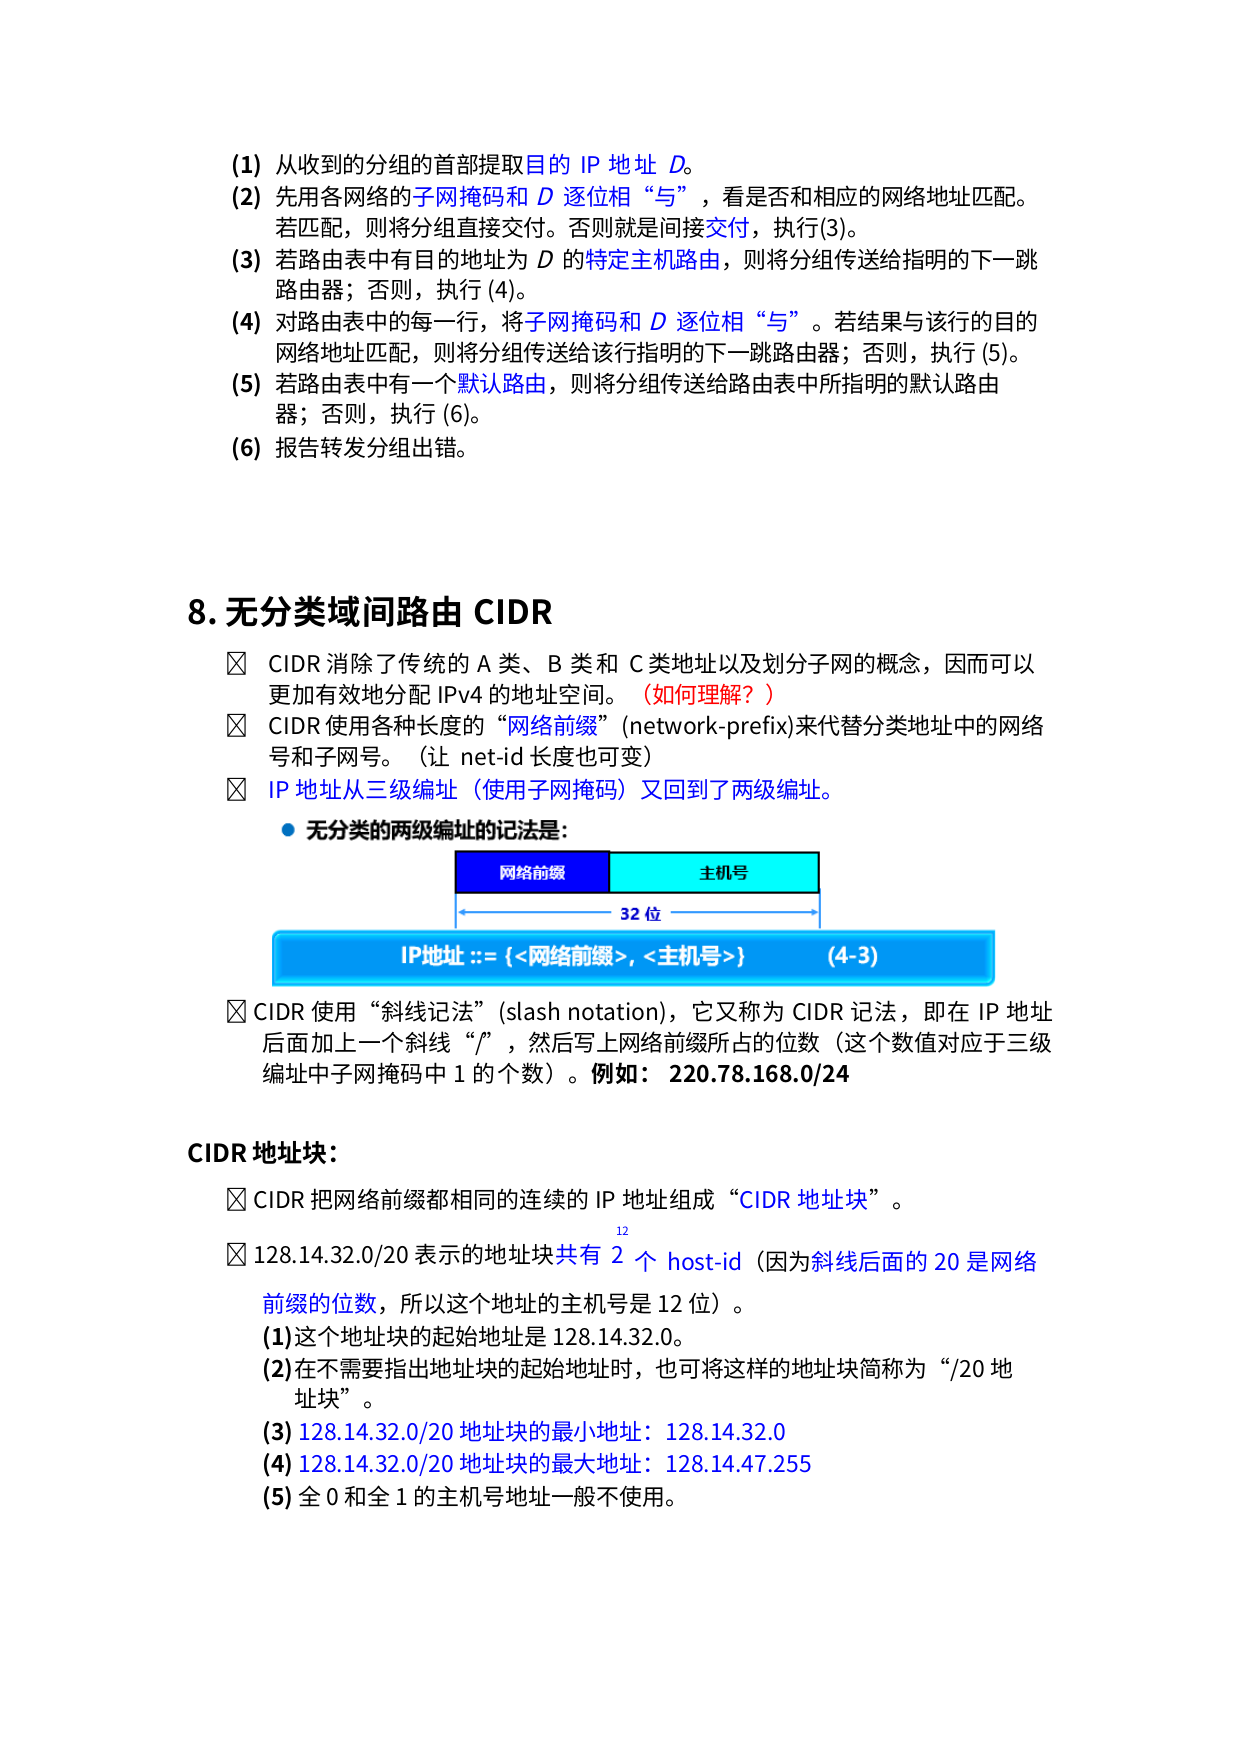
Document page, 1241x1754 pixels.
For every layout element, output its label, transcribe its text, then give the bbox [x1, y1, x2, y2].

list IP 地址从三级编址（使用子网掩码）又回到了两级编址。 [225, 772, 1240, 805]
list CIDR 消除了传统的 A 类、B 类和 C 类地址以及划分子网的概念，因而可以更加有效地分配 IPv4 的地址空间。（如何理解？） [225, 648, 1047, 710]
list 从收到的分组的首部提取目的 IP 地址 D。 [231, 146, 1240, 180]
picture [272, 819, 996, 934]
subtitle CIDR 地址块： [187, 1133, 1240, 1169]
text (5) 全 0 和全 1 的主机号地址一般不使用。 [262, 1479, 1240, 1512]
list 报告转发分组出错。 [231, 429, 1240, 463]
list CIDR 使用各种长度的“网络前缀”(network-prefix)来代替分类地址中的网络号和子网号。（让net-id 长度也可变） [225, 710, 1049, 772]
text 前缀的位数，所以这个地址的主机号是 12 位）。 [262, 1286, 1240, 1319]
text (4) 128.14.32.0/20 地址块的最大地址：128.14.47.255 [262, 1446, 1240, 1479]
list 这个地址块的起始地址是 128.14.32.0。 [262, 1319, 1240, 1352]
list CIDR 把网络前缀都相同的连续的 IP 地址组成“CIDR 地址块”。 [225, 1182, 1240, 1216]
list 在不需要指出地址块的起始地址时，也可将这样的地址块简称为“/20 地址块”。 [262, 1352, 1034, 1414]
picture [276, 979, 991, 983]
list 对路由表中的每一行，将子网掩码和 D 逐位相“与”。若结果与该行的目的网络地址匹配，则将分组传送给该行指明的下一跳路由器；否则，执行 (5)。 [231, 305, 1041, 368]
subtitle 无分类域间路由 CIDR [187, 586, 1240, 634]
list 若路由表中有一个默认路由，则将分组传送给路由表中所指明的默认路由器；否则，执行 (6)。 [231, 368, 1009, 429]
list 若路由表中有目的地址为 D 的特定主机路由，则将分组传送给指明的下一跳路由器；否则，执行 (4)。 [231, 243, 1047, 305]
text (3) 128.14.32.0/20 地址块的最小地址：128.14.32.0 [262, 1414, 1240, 1446]
list 先用各网络的子网掩码和 D 逐位相“与”，看是否和相应的网络地址匹配。若匹配，则将分组直接交付。否则就是间接交付，执行(3)。 [231, 180, 1041, 243]
text 个host-id（因为斜线后面的 20 是网络 [634, 1244, 1240, 1277]
list 128.14.32.0/20 表示的地址块共有 2 [225, 1238, 628, 1270]
picture [281, 941, 985, 975]
picture [272, 978, 996, 987]
text 12 [133, 1224, 628, 1238]
